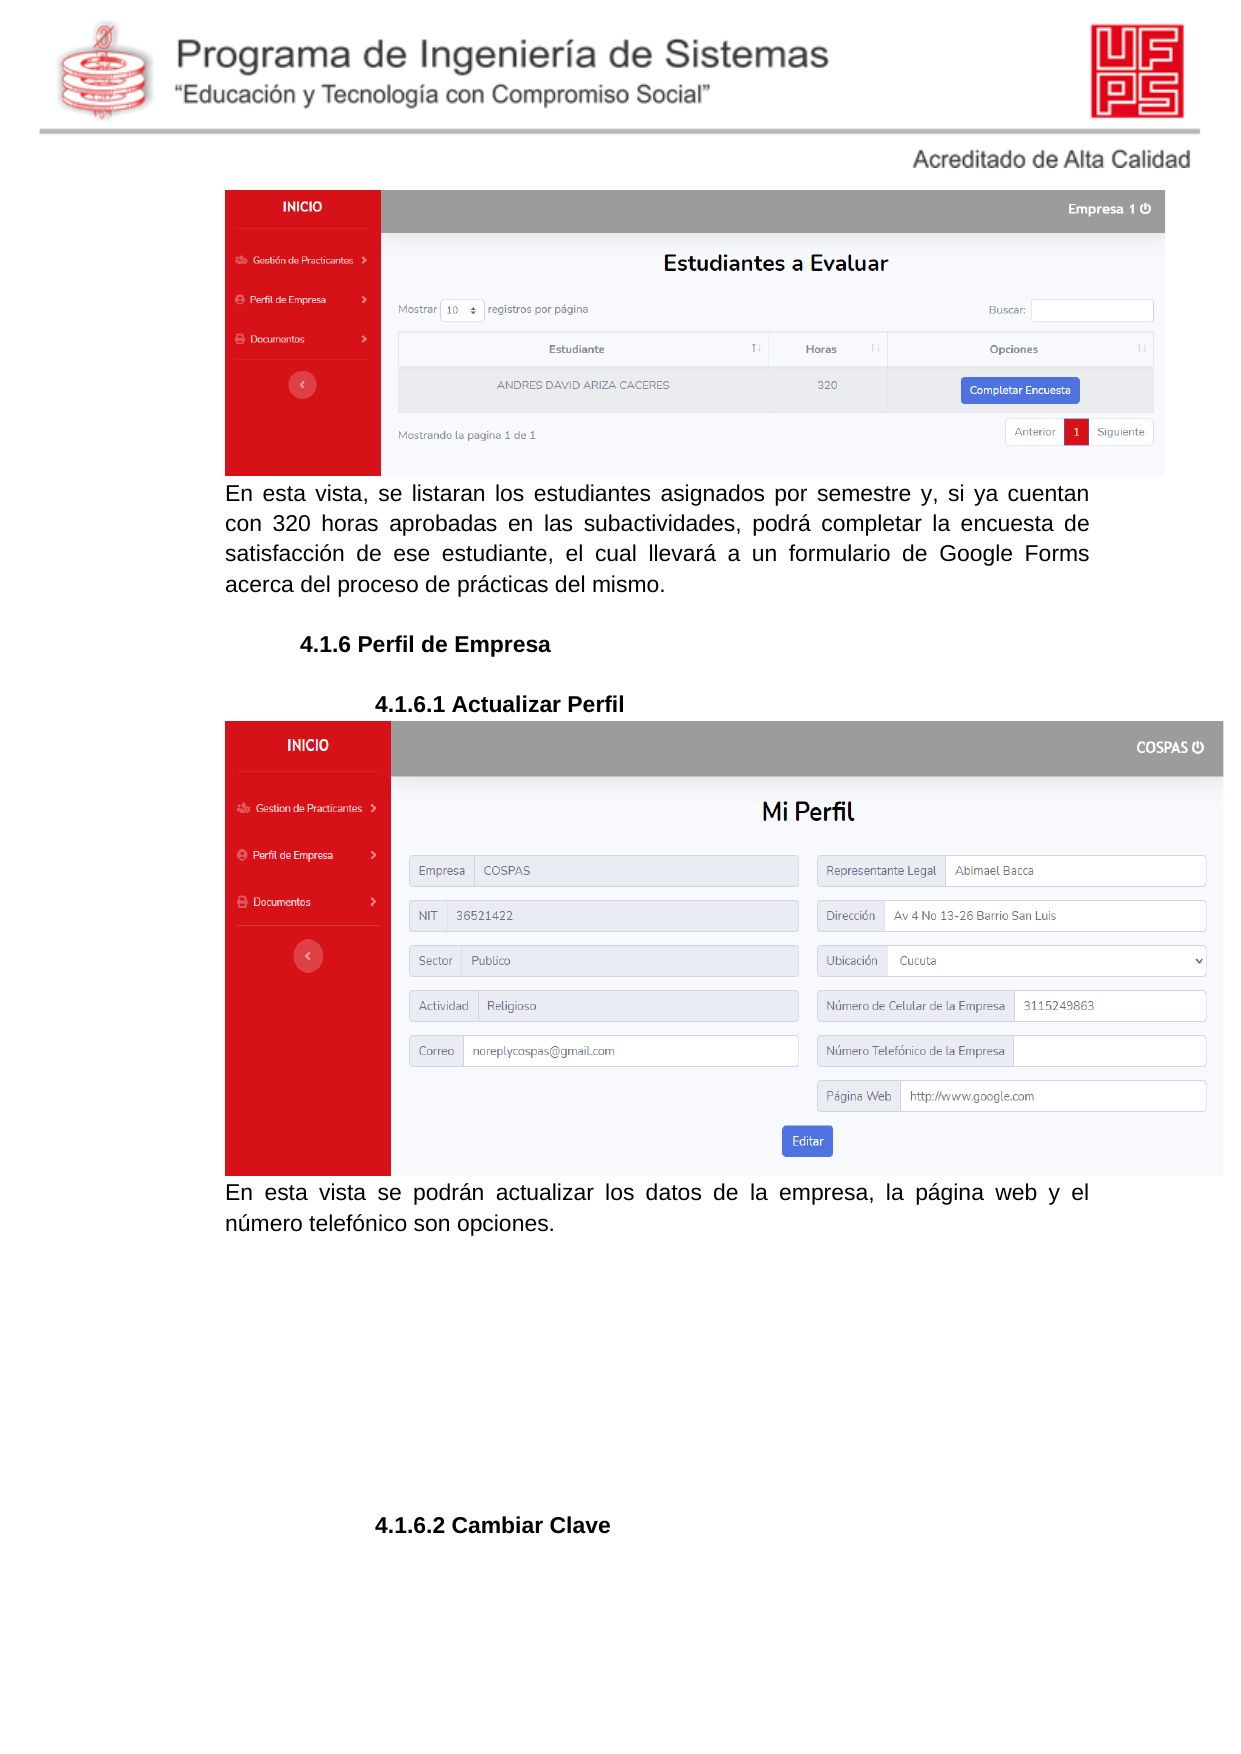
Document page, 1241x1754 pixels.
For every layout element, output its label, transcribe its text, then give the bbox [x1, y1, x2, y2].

text En esta vista se podrán actualizar los datos de la empresa, la página web y el número telefónico son opciones. [225, 1179, 1090, 1236]
text 4.1.6.1 Actualizar Perfil [225, 691, 1090, 718]
text En esta vista, se listaran los estudiantes asignados por semestre y, si ya cuentan con 320 horas aprobadas en las subactividades, podrá completar la encuesta de satisfacción de ese estudiante, el cual llevará a un formulario de Google Forms acerca del proceso de prácticas del mismo. [225, 480, 1090, 597]
picture [225, 721, 1224, 1176]
text 4.1.6.2 Cambiar Clave [225, 1512, 1090, 1538]
picture [225, 190, 1166, 476]
text 4.1.6 Perfil de Empresa [225, 631, 1090, 657]
picture [39, 18, 1201, 168]
